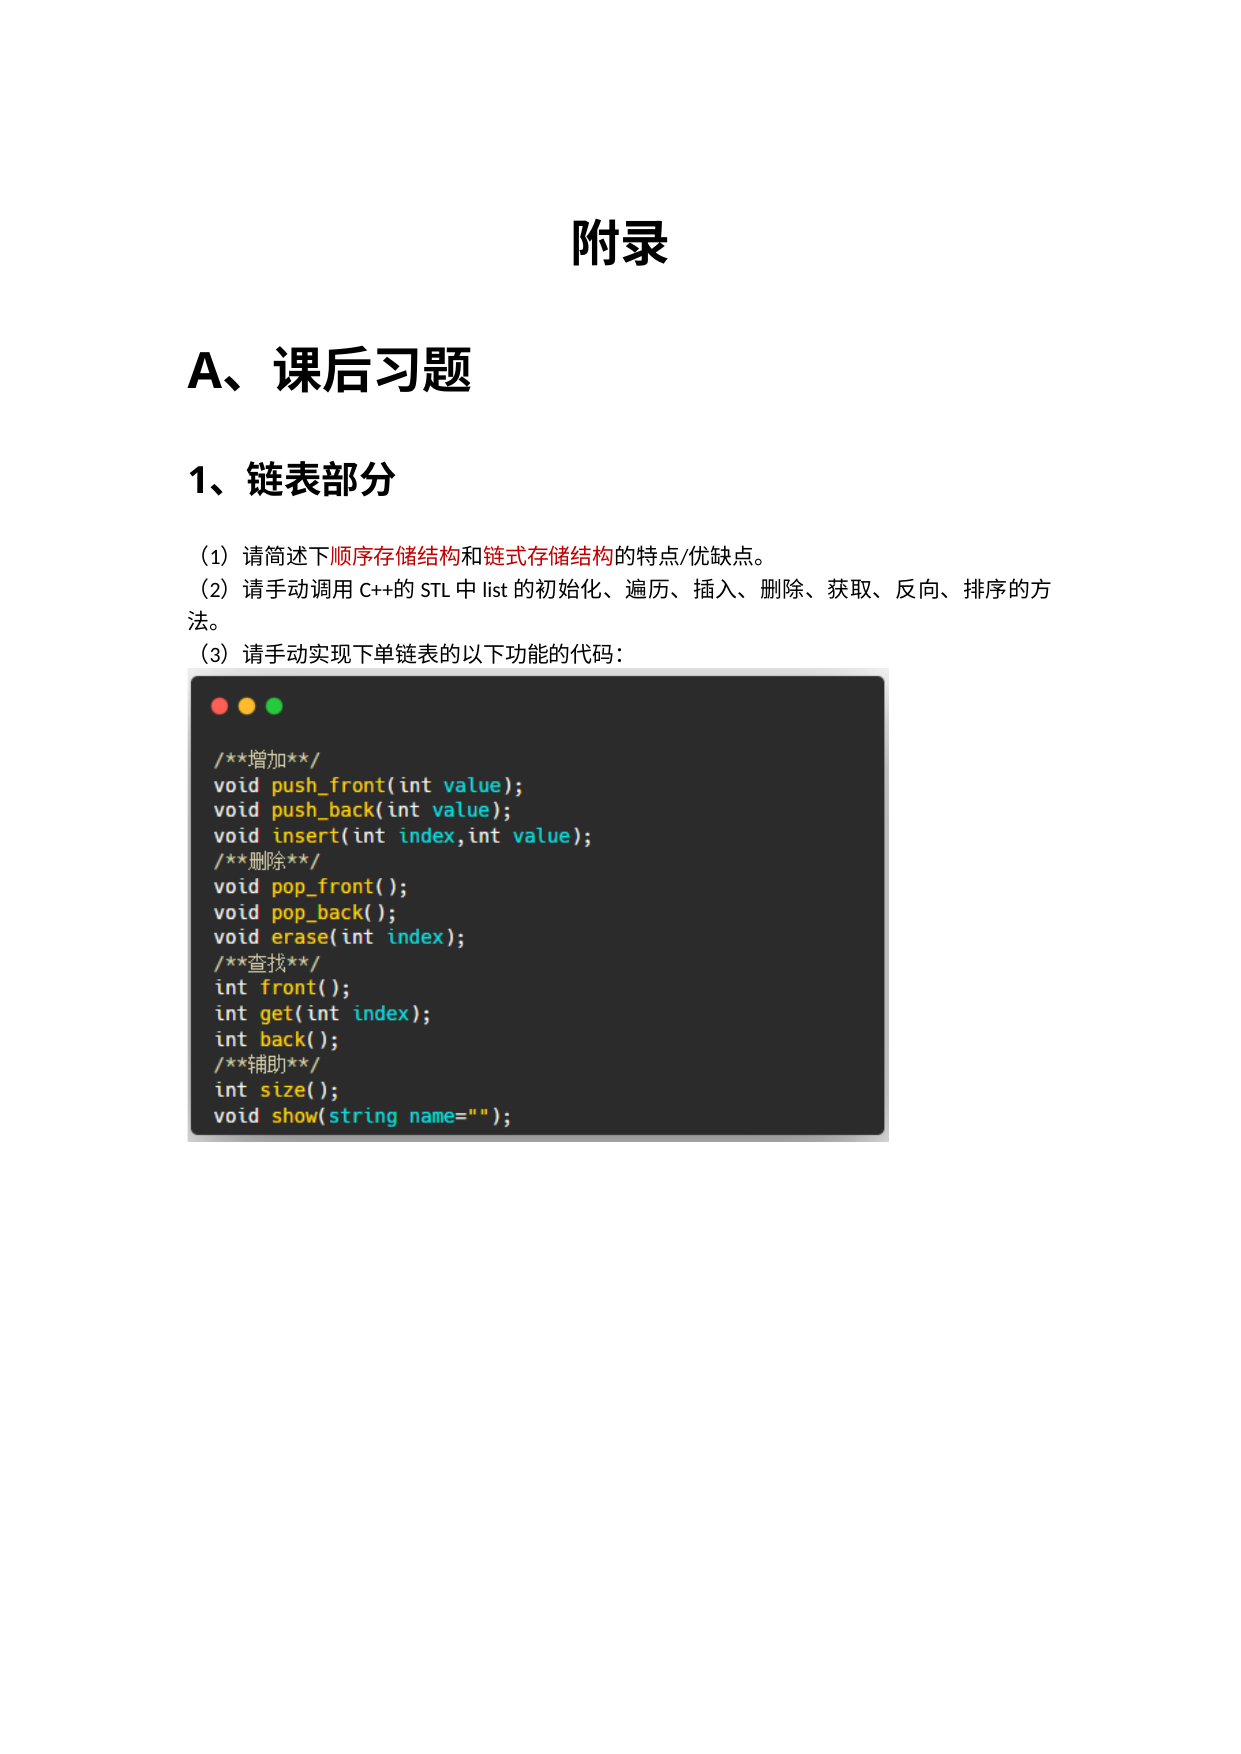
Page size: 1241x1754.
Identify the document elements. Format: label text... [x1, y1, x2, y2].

picture [187, 668, 889, 1142]
subtitle 课后习题 [187, 318, 1053, 415]
subtitle 链表部分 [187, 444, 1053, 509]
subtitle 附录 [187, 191, 1053, 289]
list 请手动调用C++的STL中list的初始化、遍历、插入、删除、获取、反向、排序的方法。 [187, 571, 1053, 636]
list 请简述下顺序存储结构和链式存储结构的特点/优缺点。 [187, 539, 1053, 571]
list 请手动实现下单链表的以下功能的代码： [187, 636, 1053, 669]
